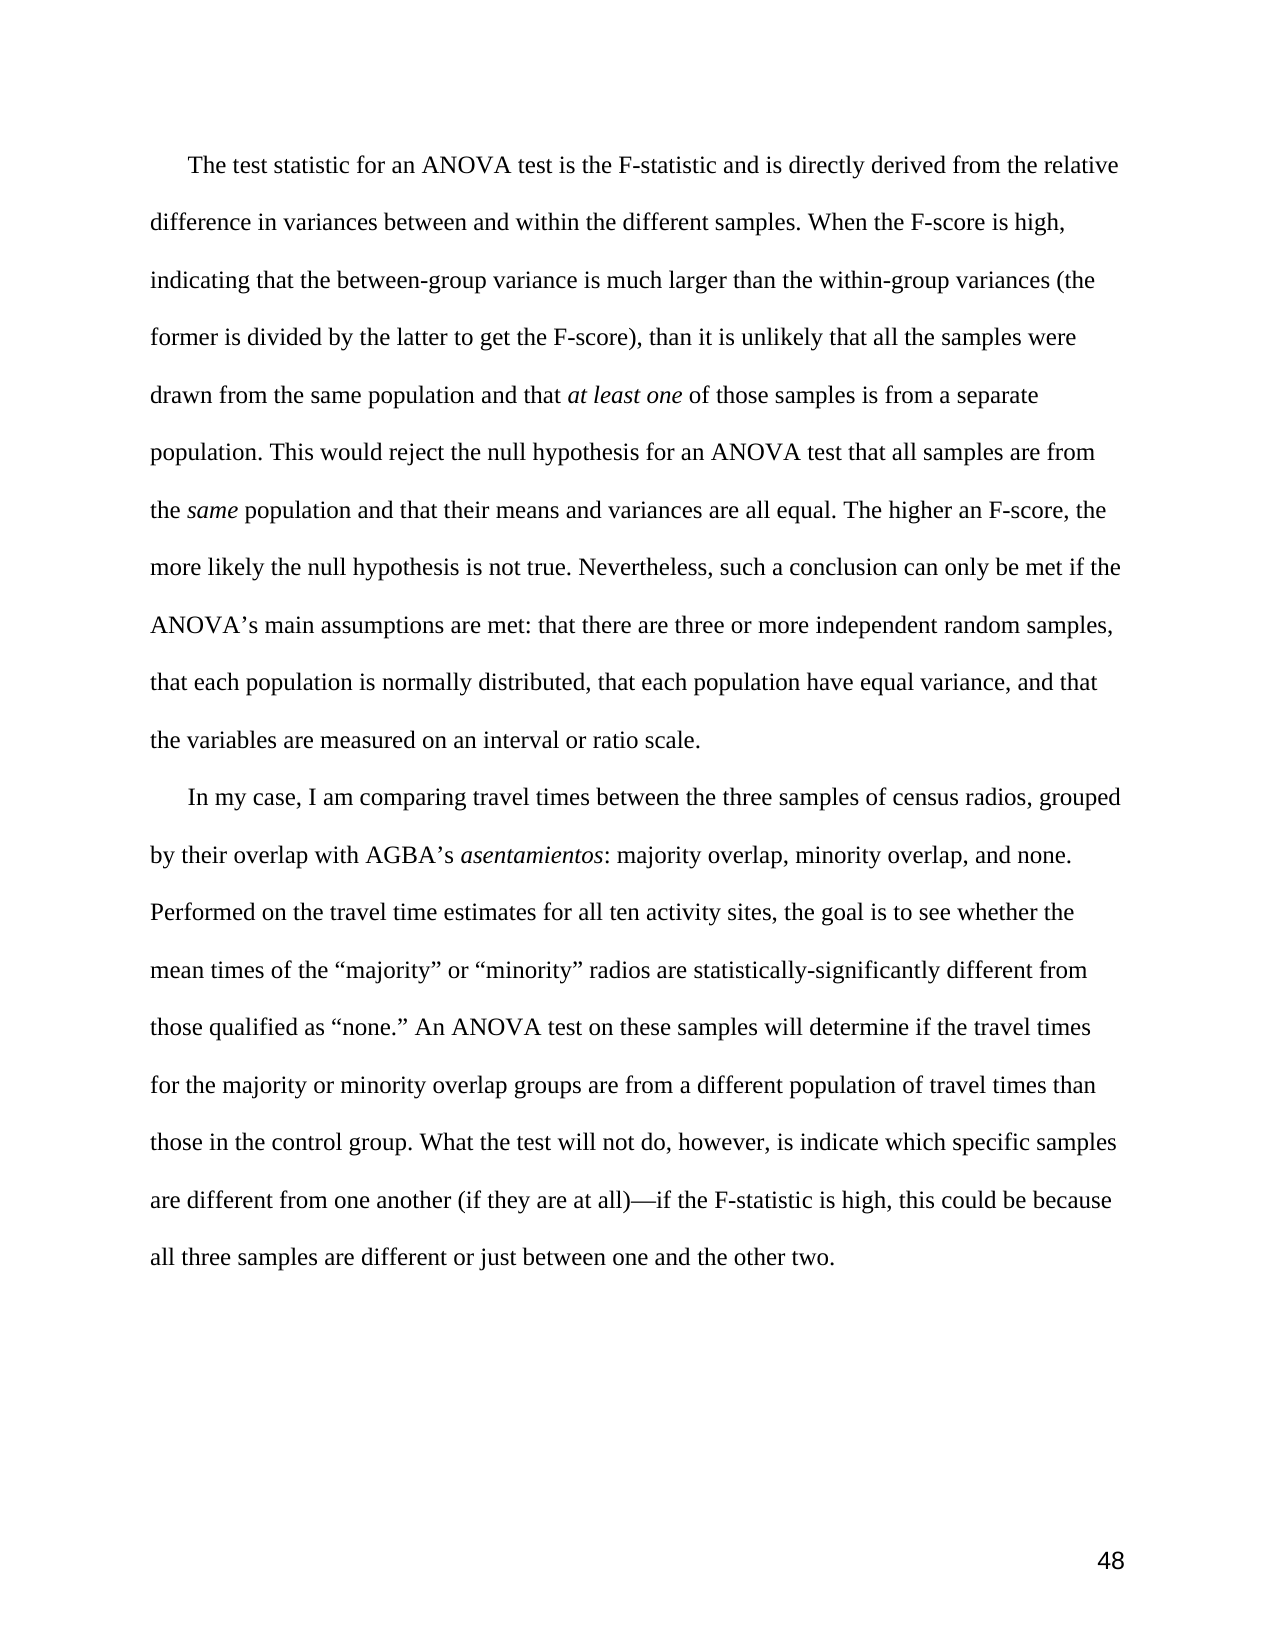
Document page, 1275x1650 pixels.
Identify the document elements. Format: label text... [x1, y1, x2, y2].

text The test statistic for an ANOVA test is the F-statistic and is directly derived from the relative difference in variances between and within the different samples. When the F-score is high, indicating that the between-group variance is much larger than the within-group variances (the former is divided by the latter to get the F-score), than it is unlikely that all the samples were drawn from the same population and that at least one of those samples is from a separate population. This would reject the null hypothesis for an ANOVA test that all samples are from the same population and that their means and variances are all equal. The higher an F-score, the more likely the null hypothesis is not true. Nevertheless, such a conclusion can only be met if the ANOVA’s main assumptions are met: that there are three or more independent random samples, that each population is normally distributed, that each population have equal variance, and that the variables are measured on an interval or ratio scale. [150, 150, 1125, 754]
text In my case, I am comparing travel times between the three samples of census radios, grouped by their overlap with AGBA’s asentamientos: majority overlap, minority overlap, and none. Performed on the travel time estimates for all ten activity sites, the goal is to see whether the mean times of the “majority” or “minority” radios are statistically-significantly different from those qualified as “none.” An ANOVA test on these samples will determine if the travel times for the majority or minority overlap groups are from a different population of travel times than those in the control group. What the test will not do, however, is indicate which specific samples are different from one another (if they are at all)—if the F-statistic is high, this could be because all three samples are different or just between one and the other two. [150, 782, 1125, 1271]
